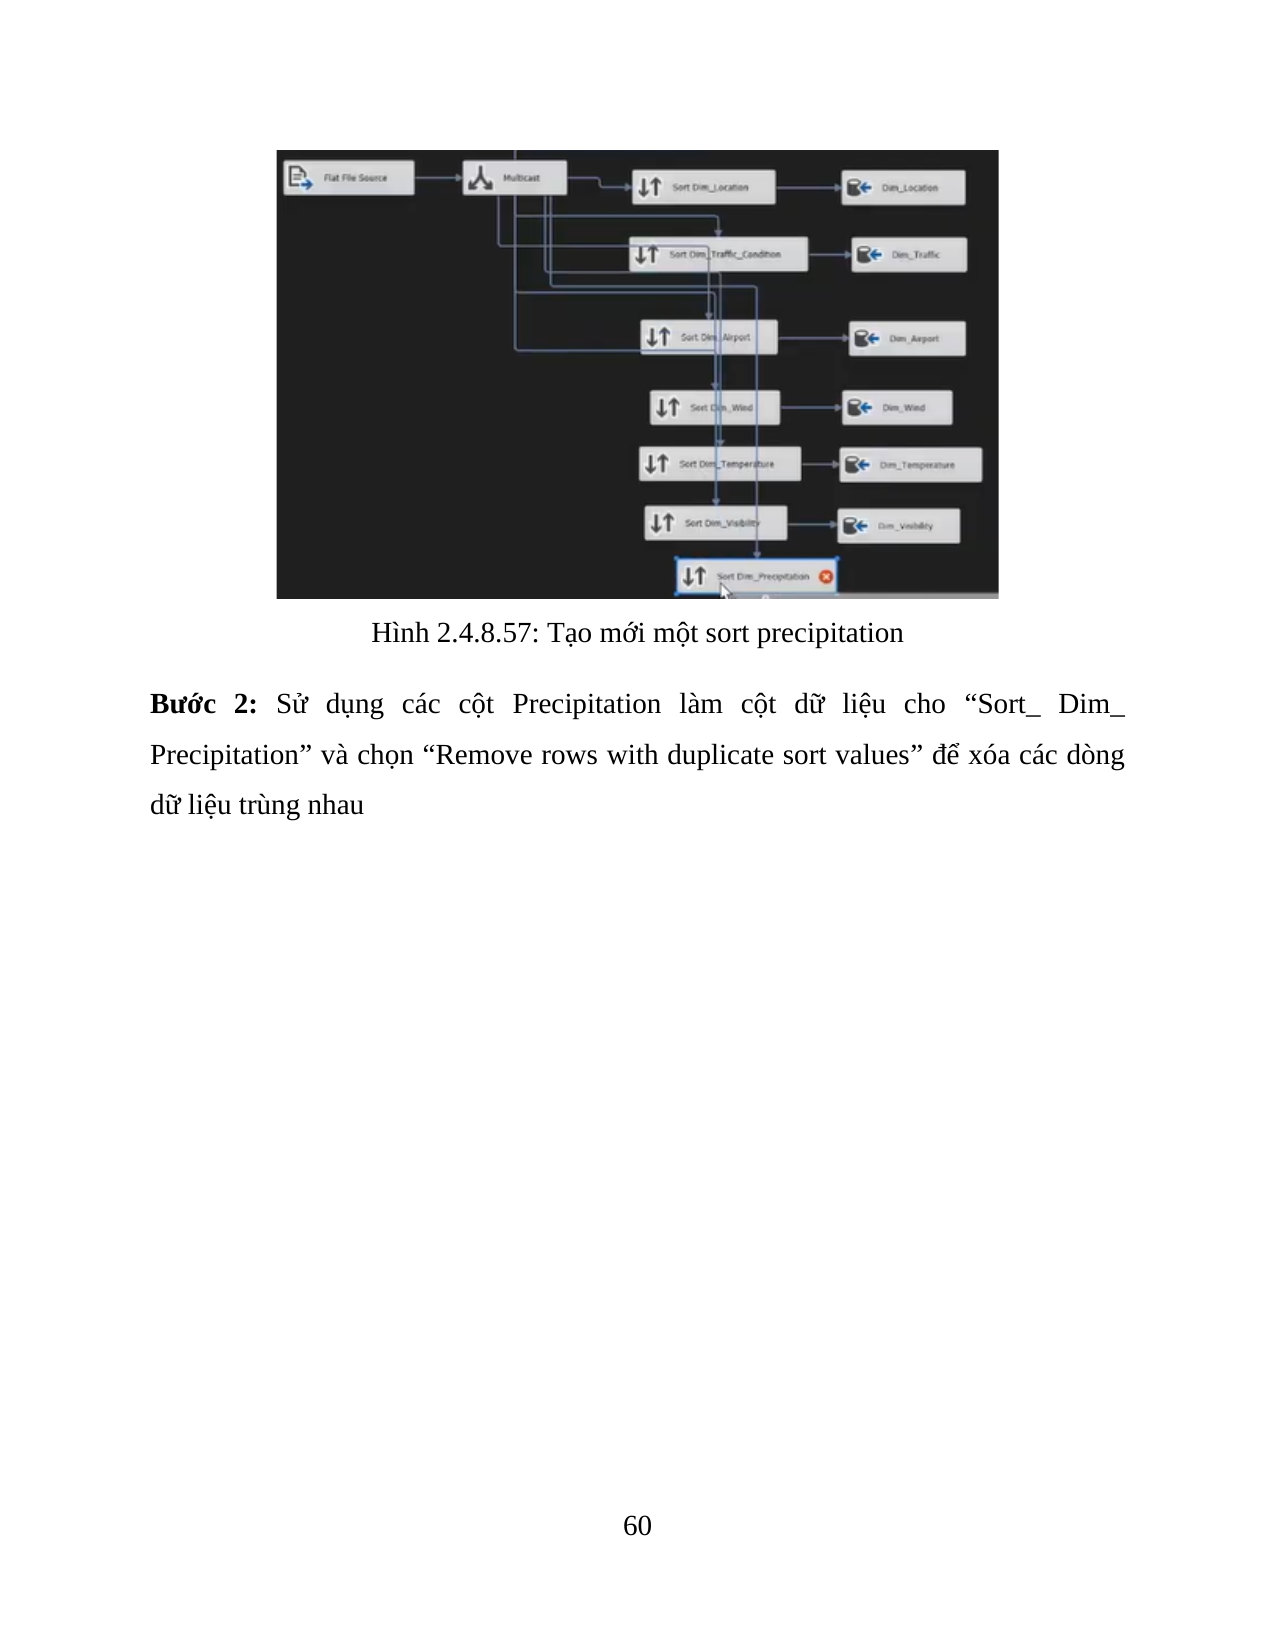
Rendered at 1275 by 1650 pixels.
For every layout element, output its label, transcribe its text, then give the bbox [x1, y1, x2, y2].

picture [276, 150, 999, 599]
text Bước 2: Sử dụng các cột Precipitation làm cột dữ liệu cho “Sort_ Dim_ Precipitation” và chọn “Remove rows with duplicate sort values” để xóa các dòng dữ liệu trùng nhau [150, 686, 1125, 821]
